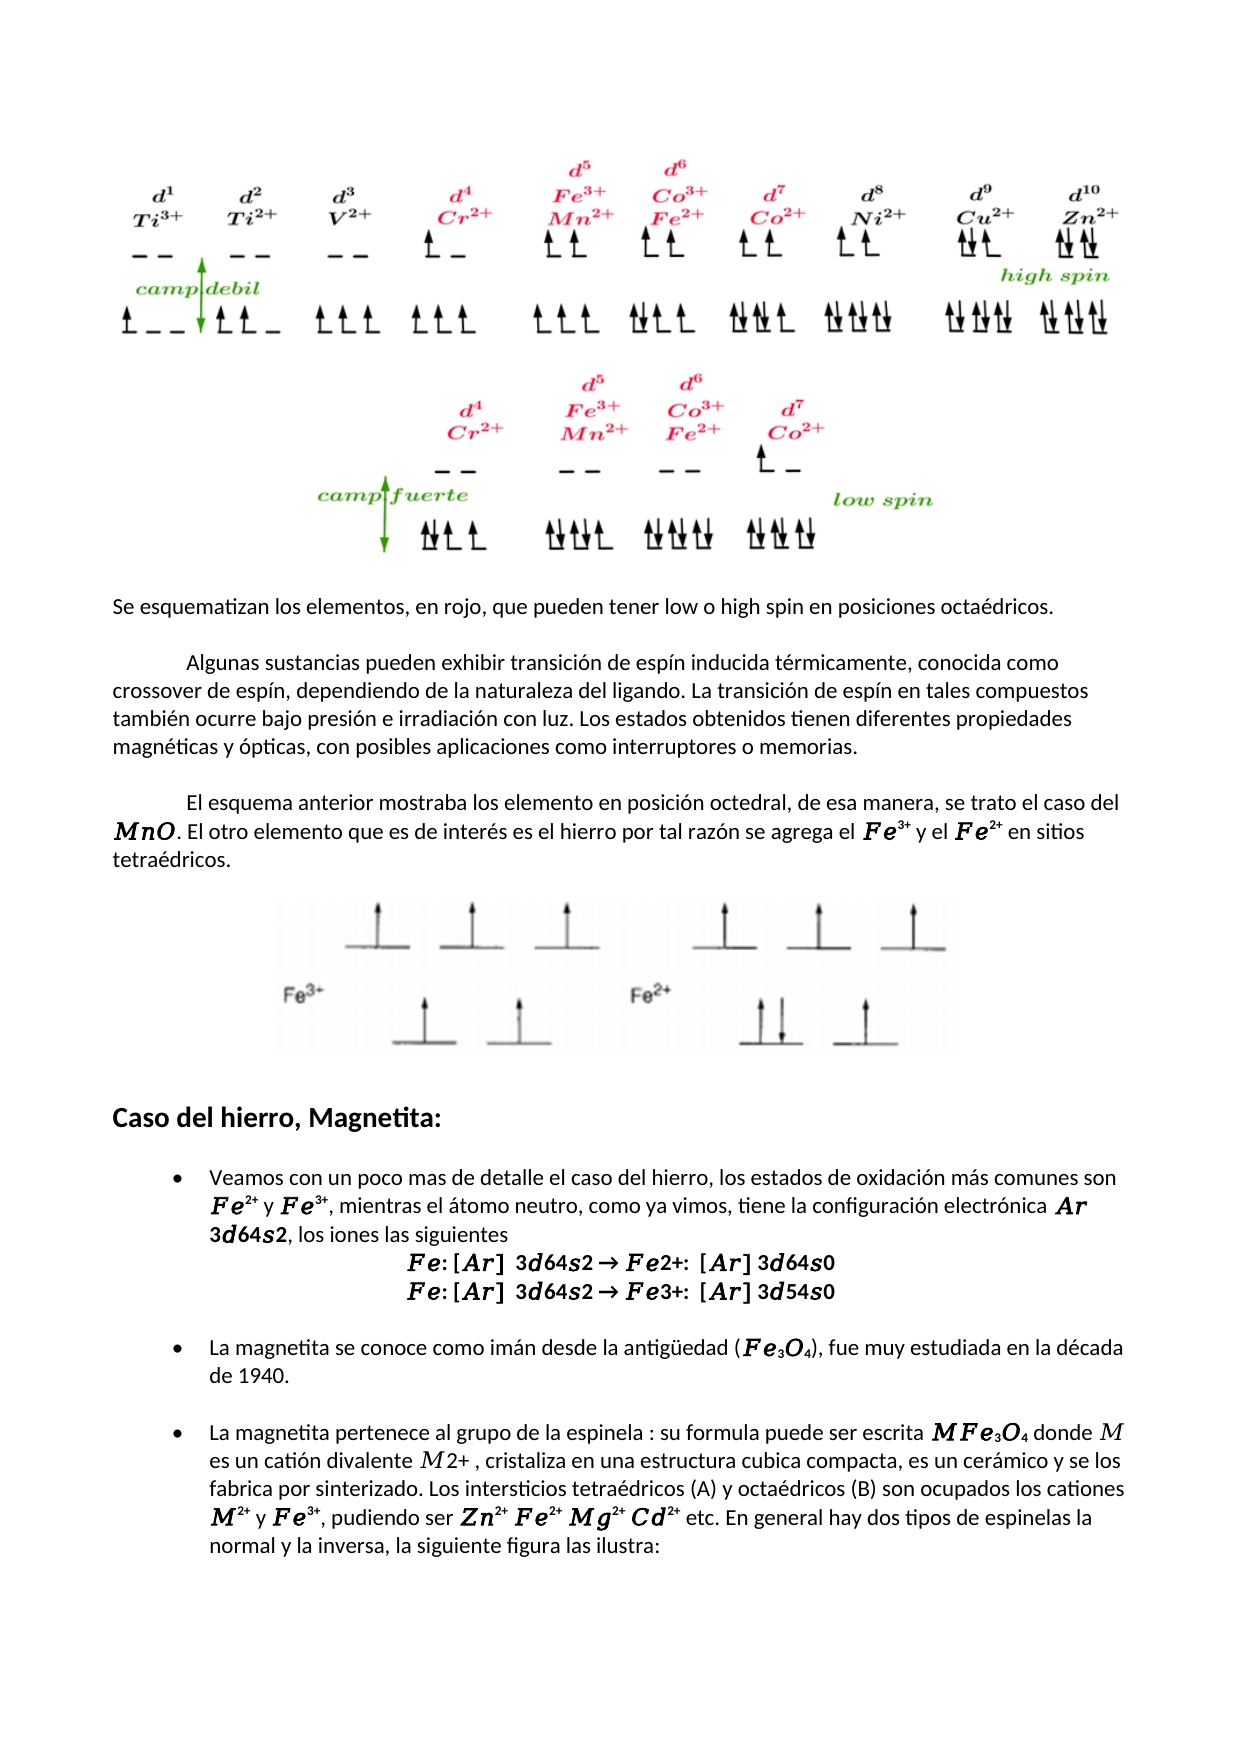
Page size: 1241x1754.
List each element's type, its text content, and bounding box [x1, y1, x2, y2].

picture [272, 895, 959, 1057]
list La magnetita se conoce como imán desde la antigüedad (𝐹𝑒3𝑂4), fue muy estudiada en la década de 1940. [172, 1333, 1128, 1389]
text Algunas sustancias pueden exhibir transición de espín inducida térmicamente, conocida como crossover de espín, dependiendo de la naturaleza del ligando. La transición de espín en tales compuestos también ocurre bajo presión e irradiación con luz. Los estados obtenidos tienen diferentes propiedades magnéticas y ópticas, con posibles aplicaciones como interruptores o memorias. [112, 648, 1128, 761]
list Veamos con un poco mas de detalle el caso del hierro, los estados de oxidación más comunes son 𝐹𝑒2+ y 𝐹𝑒3+, mientras el átomo neutro, como ya vimos, tiene la configuración electrónica 𝐴𝑟 3𝑑64𝑠2, los iones las siguientes [172, 1163, 1128, 1248]
list La magnetita pertenece al grupo de la espinela : su formula puede ser escrita 𝑀𝐹𝑒3𝑂4 donde 𝑀 es un catión divalente 𝑀2+ , cristaliza en una estructura cubica compacta, es un cerámico y se los fabrica por sinterizado. Los intersticios tetraédricos (A) y octaédricos (B) son ocupados los cationes 𝑀2+ y 𝐹𝑒3+, pudiendo ser 𝑍𝑛2+ 𝐹𝑒2+ 𝑀𝑔2+ 𝐶𝑑2+ etc. En general hay dos tipos de espinelas la normal y la inversa, la siguiente figura las ilustra: [172, 1417, 1128, 1559]
text El esquema anterior mostraba los elemento en posición octedral, de esa manera, se trato el caso del 𝑀𝑛𝑂. El otro elemento que es de interés es el hierro por tal razón se agrega el 𝐹𝑒3+ y el 𝐹𝑒2+ en sitios tetraédricos. [112, 788, 1128, 873]
text 𝐹𝑒: [𝐴𝑟] 3𝑑64𝑠2 → 𝐹𝑒2+: [𝐴𝑟] 3𝑑64𝑠0 [112, 1248, 1128, 1277]
picture [112, 150, 1128, 565]
text Se esquematizan los elementos, en rojo, que pueden tener low o high spin en posiciones octaédricos. [112, 592, 1128, 620]
text Caso del hierro, Magnetita: [112, 1099, 1128, 1135]
text 𝐹𝑒: [𝐴𝑟] 3𝑑64𝑠2 → 𝐹𝑒3+: [𝐴𝑟] 3𝑑54𝑠0 [112, 1277, 1128, 1305]
